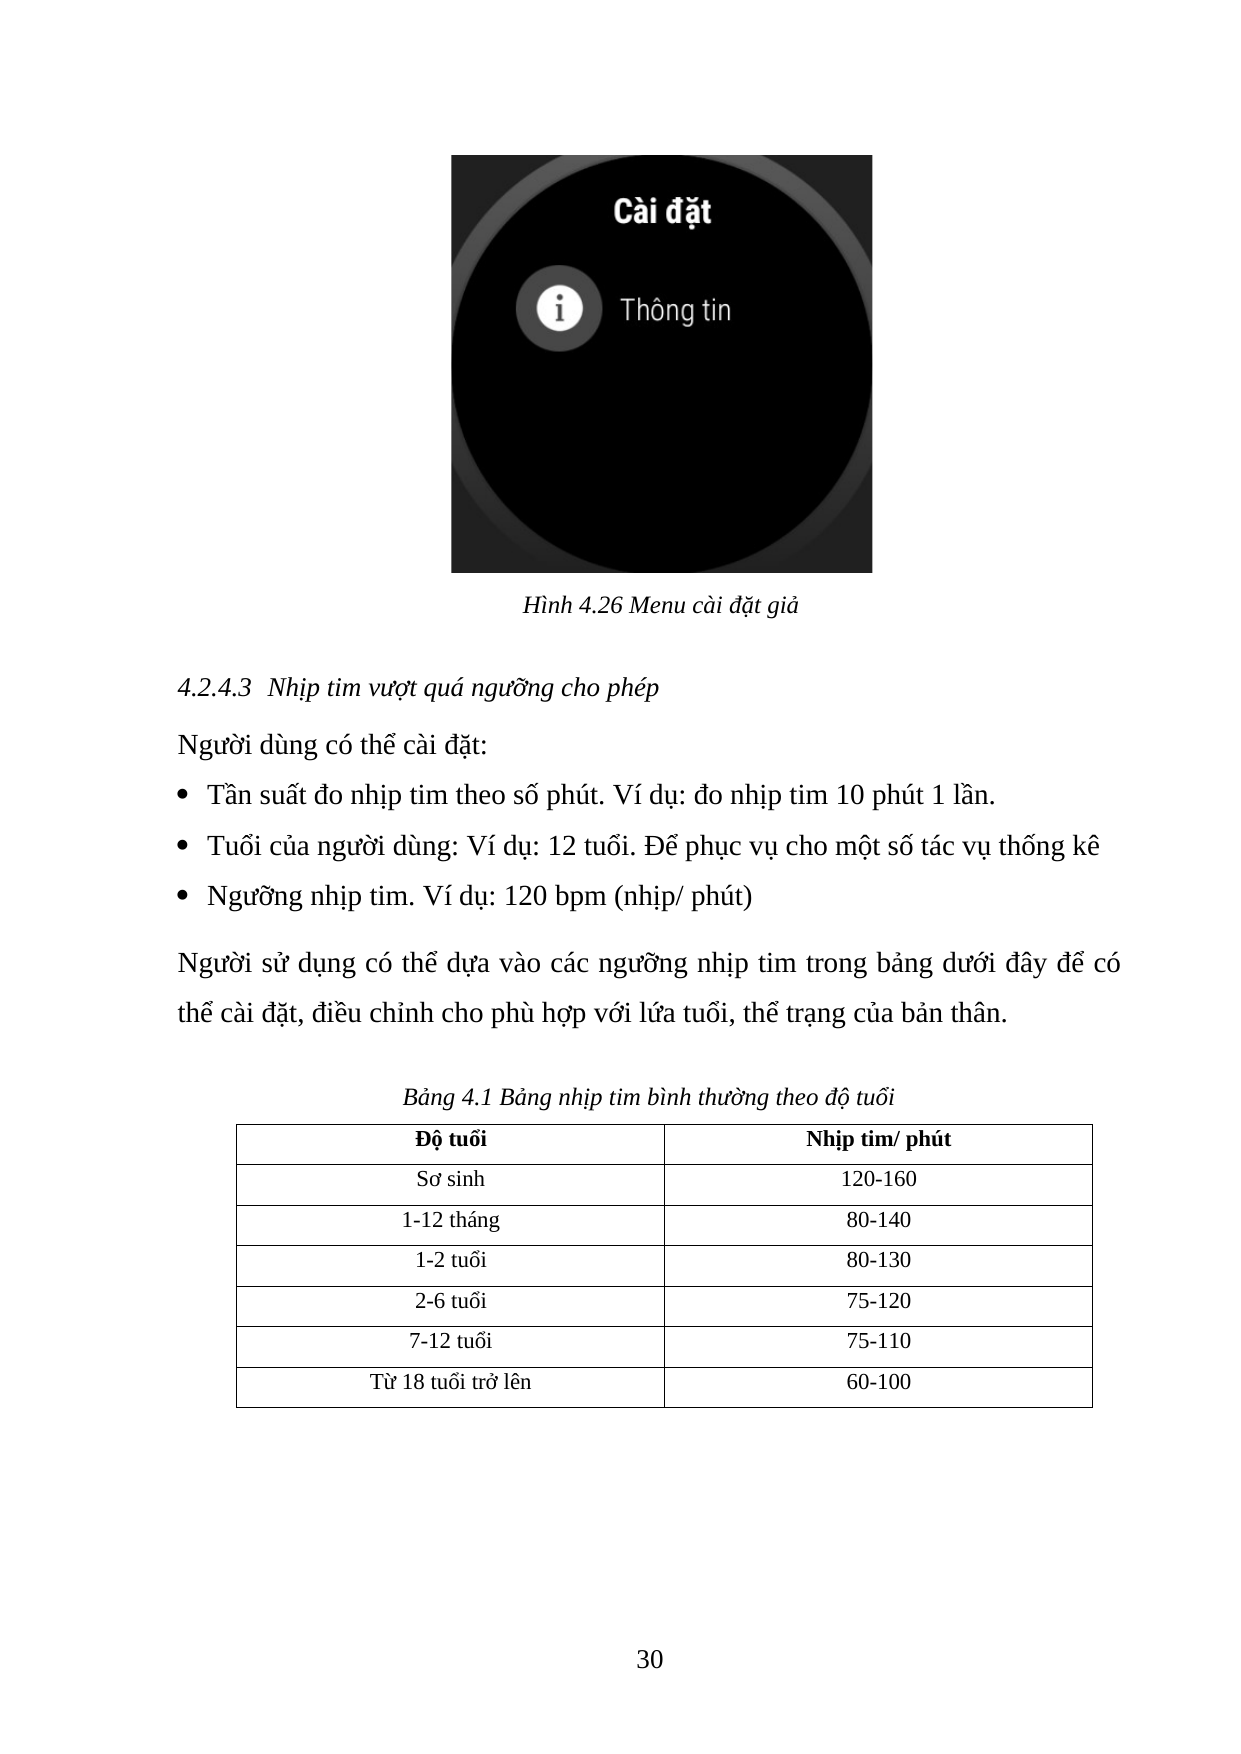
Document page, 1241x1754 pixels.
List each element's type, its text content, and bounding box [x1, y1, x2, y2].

subtitle Nhịp tim vượt quá ngưỡng cho phép [177, 671, 1122, 702]
list Tuổi của người dùng: Ví dụ: 12 tuổi. Để phục vụ cho một số tác vụ thống kê [177, 828, 1122, 861]
text Người sử dụng có thể dựa vào các ngưỡng nhịp tim trong bảng dưới đây để có thể cài đặt, điều chỉnh cho phù hợp với lứa tuổi, thể trạng của bản thân. [177, 945, 1122, 1029]
list Người dùng có thể cài đặt: [177, 727, 1122, 760]
picture [451, 155, 873, 573]
list Ngưỡng nhịp tim. Ví dụ: 120 bpm (nhịp/ phút) [177, 878, 1122, 912]
list Tần suất đo nhịp tim theo số phút. Ví dụ: đo nhịp tim 10 phút 1 lần. [177, 777, 1122, 811]
